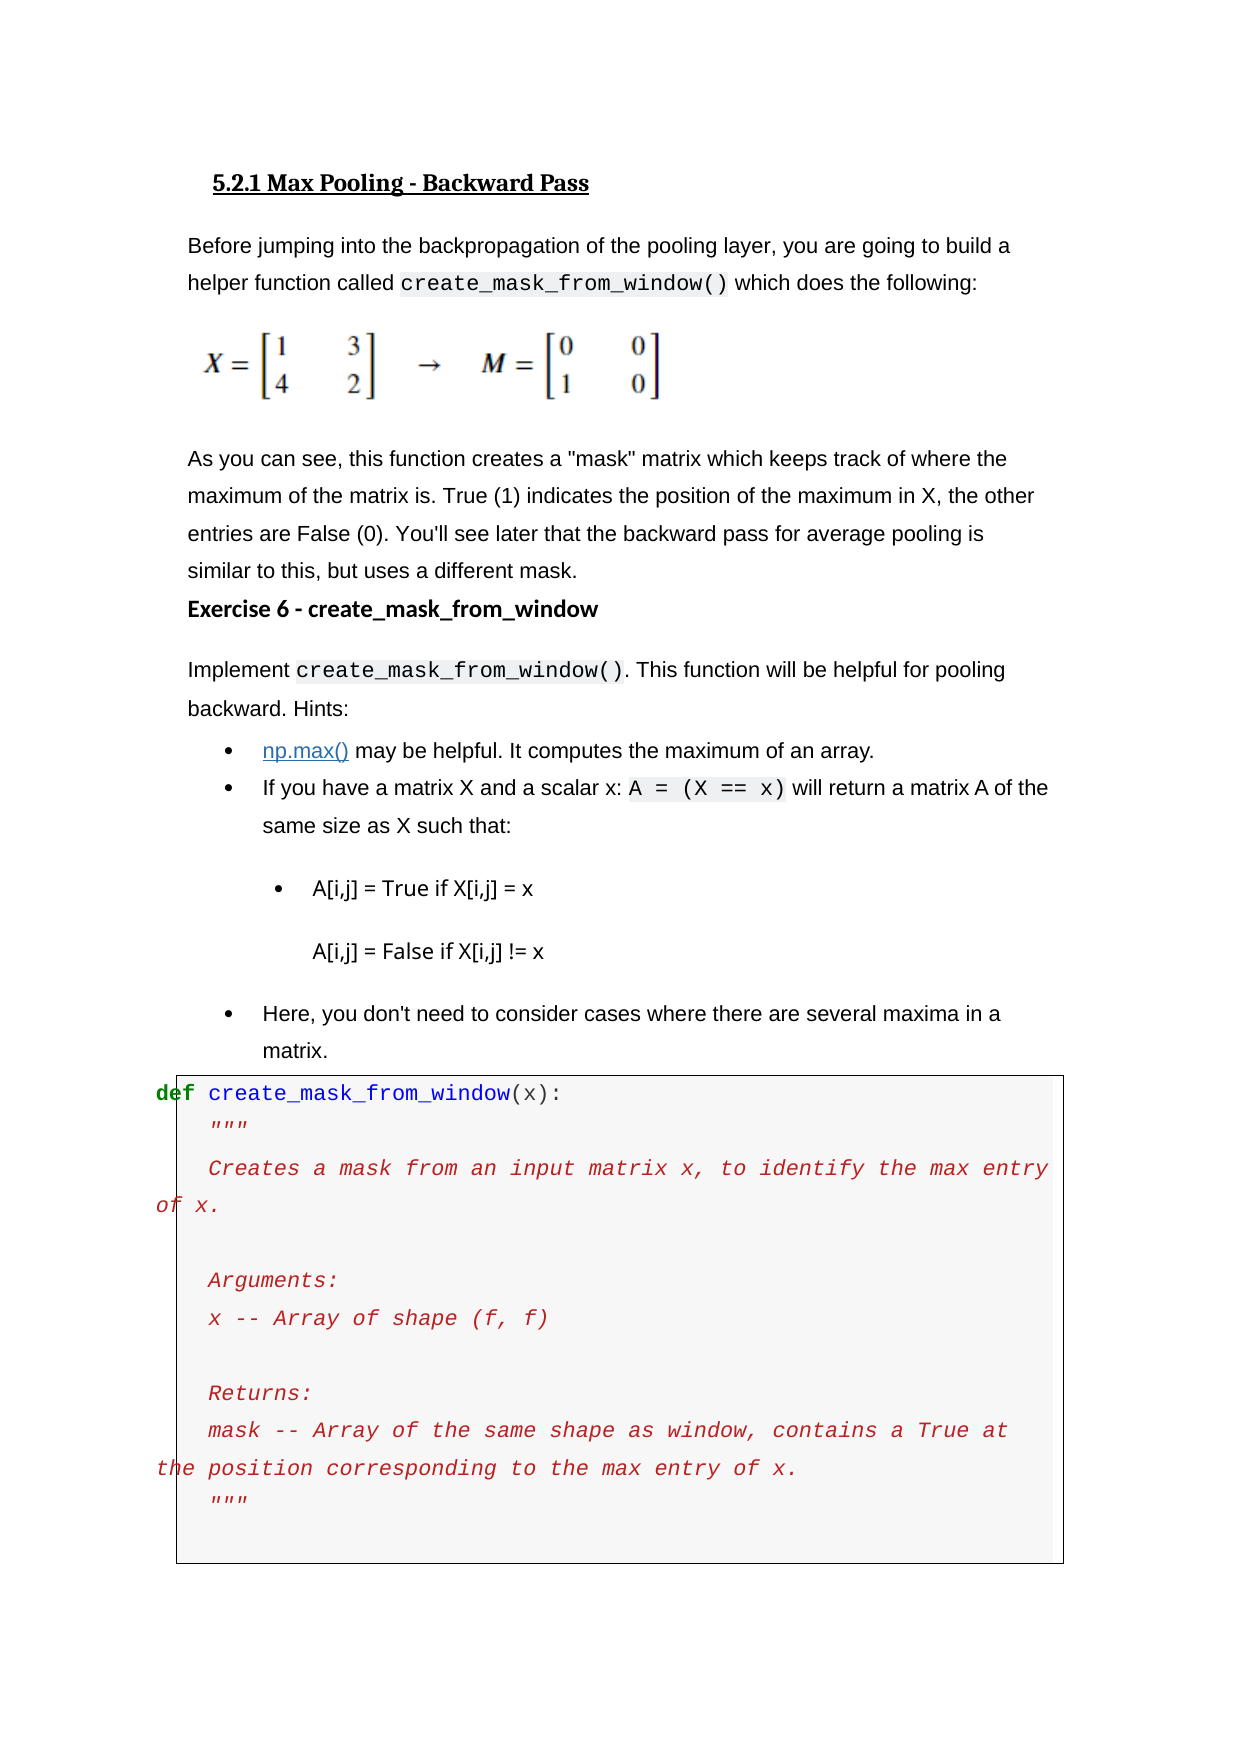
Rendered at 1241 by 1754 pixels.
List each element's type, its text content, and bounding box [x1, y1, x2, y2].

list Here, you don't need to consider cases where there are several maxima in a matrix. [225, 994, 1053, 1069]
text Exercise 6 - create_mask_from_window [187, 589, 1053, 627]
list A[i,j] = True if X[i,j] = x [275, 869, 1003, 907]
picture [187, 308, 679, 409]
list np.max() may be helpful. It computes the maximum of an array. [225, 732, 1053, 769]
text Implement create_mask_from_window(). This function will be helpful for pooling backward. Hints: [187, 652, 1053, 727]
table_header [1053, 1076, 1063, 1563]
list If you have a matrix X and a scalar x: A = (X == x) will return a matrix A of the same size as X such that: [225, 769, 1053, 844]
subtitle 5.2.1 Max Pooling - Backward Pass [212, 164, 1053, 202]
text Before jumping into the backpropagation of the pooling layer, you are going to build a helper function called create_mask_from_window() which does the following: [187, 227, 1053, 302]
text As you can see, this function creates a "mask" matrix which keeps track of where the maximum of the matrix is. True (1) indicates the position of the maximum in X, the other entries are False (0). You'll see later that the backward pass for average pooling is similar to this, but uses a different mask. [187, 439, 1053, 589]
text A[i,j] = False if X[i,j] != x [312, 932, 1003, 969]
